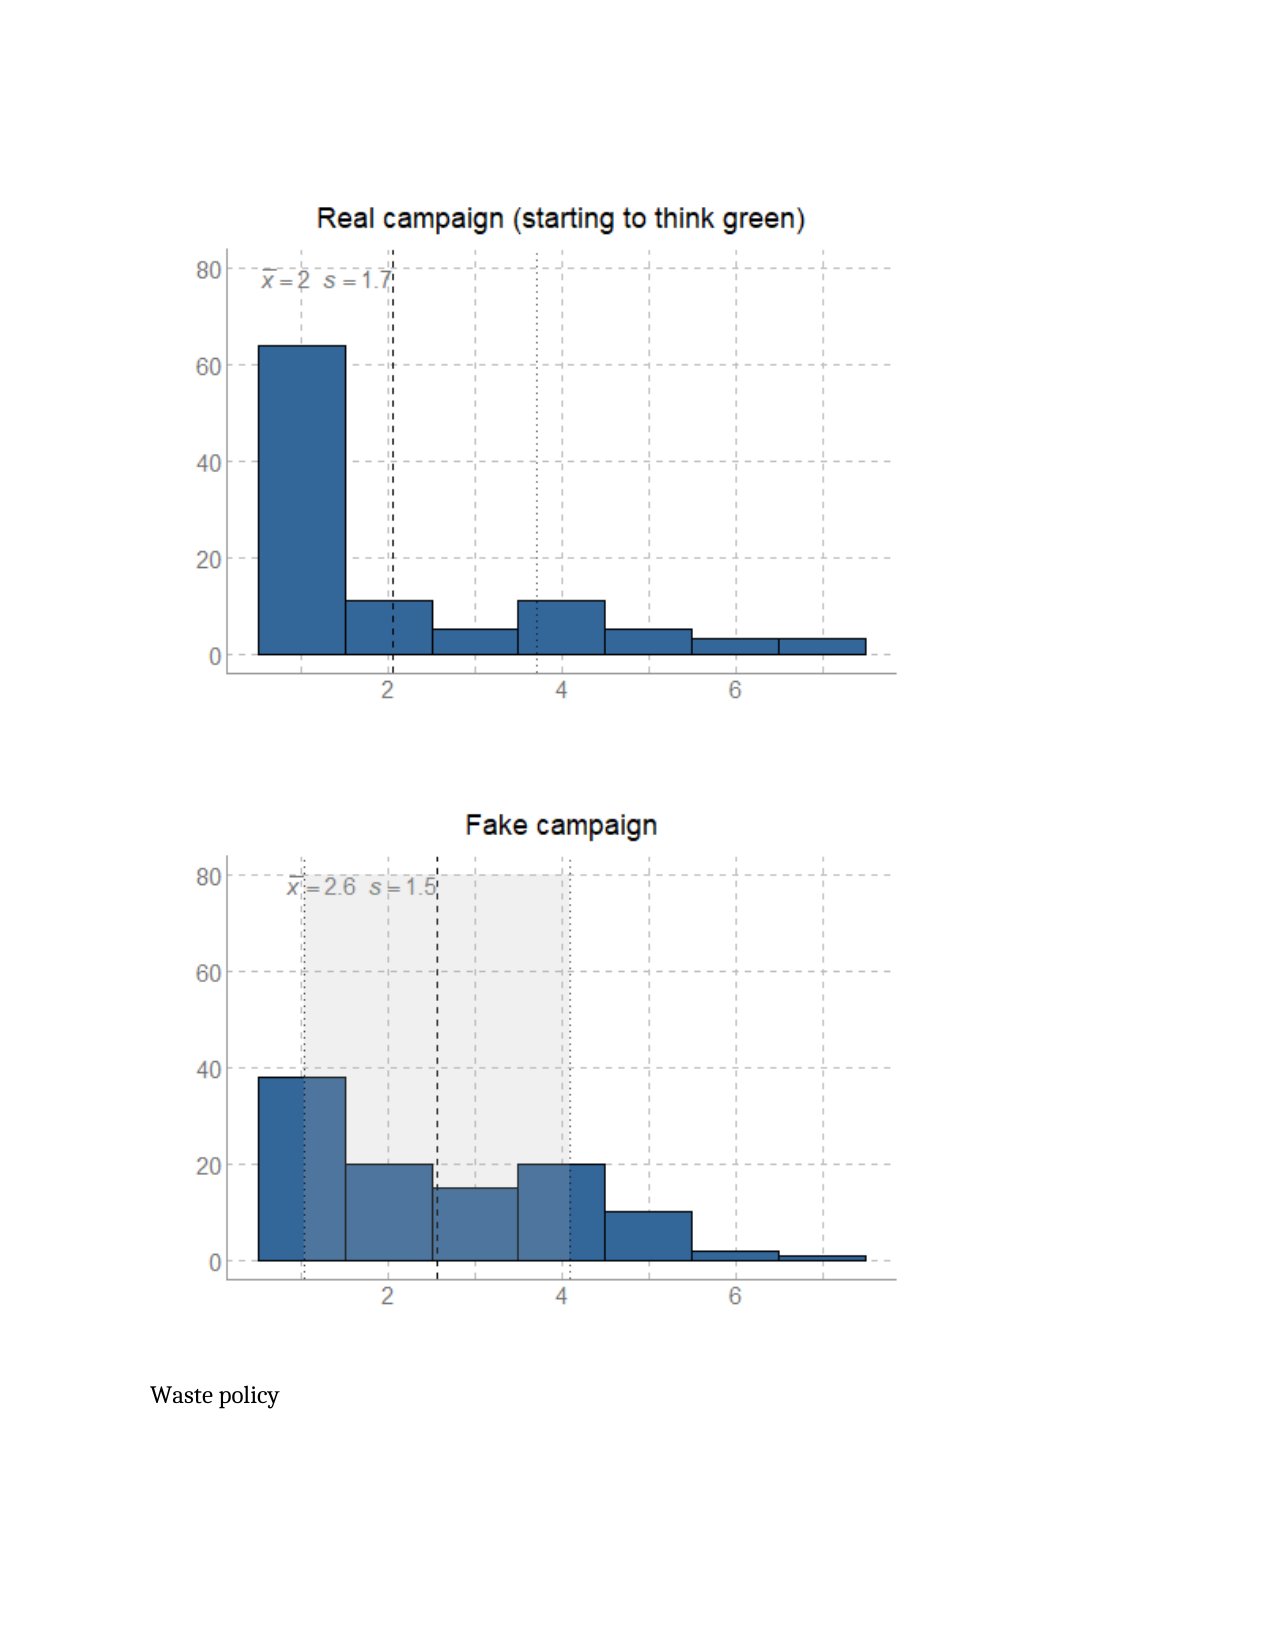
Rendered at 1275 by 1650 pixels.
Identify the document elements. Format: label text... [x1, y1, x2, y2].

picture [168, 150, 927, 1363]
text Waste policy [150, 1381, 1125, 1410]
